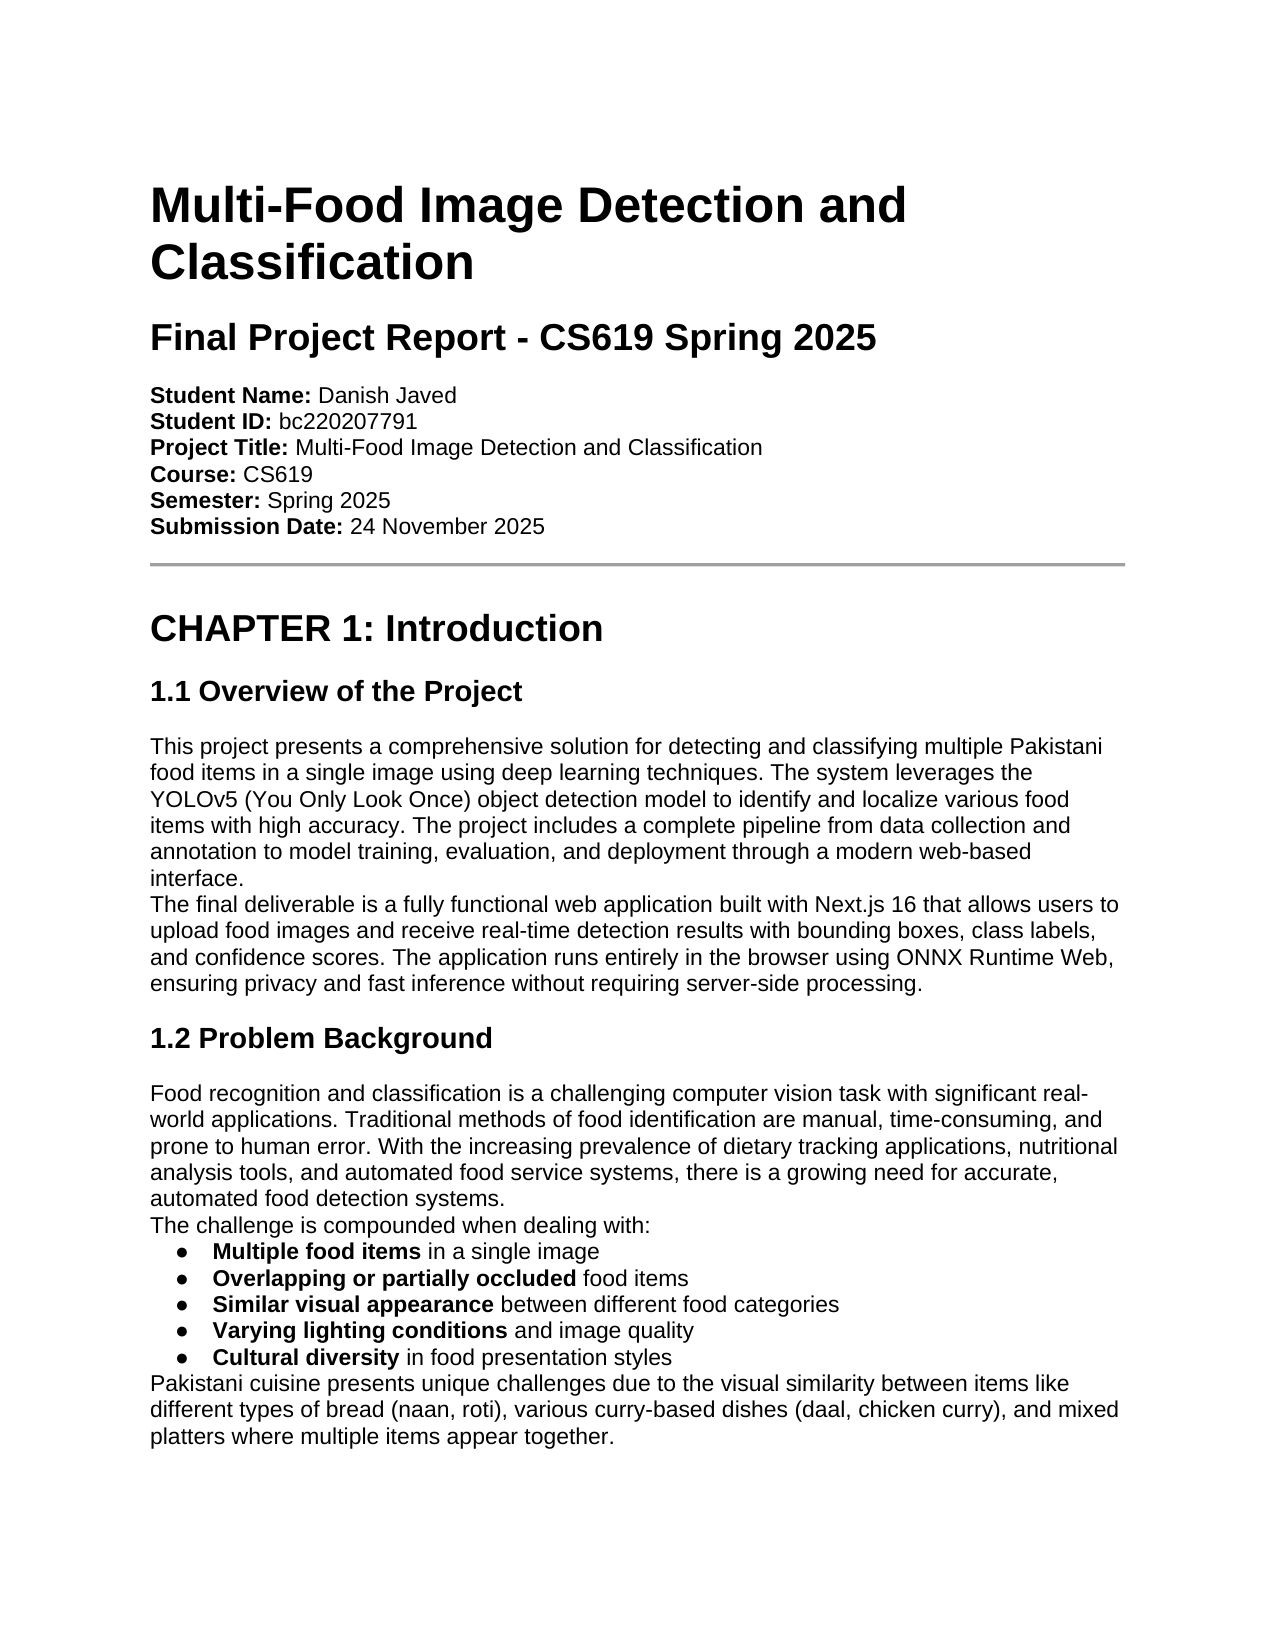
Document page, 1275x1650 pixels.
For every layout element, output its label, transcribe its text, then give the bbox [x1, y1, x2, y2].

subtitle Multi-Food Image Detection and Classification [150, 175, 1125, 290]
text Student ID: bc220207791 [150, 408, 1125, 434]
list Cultural diversity in food presentation styles [175, 1343, 1125, 1370]
text Student Name: Danish Javed [150, 382, 1125, 408]
list Varying lighting conditions and image quality [175, 1317, 1125, 1343]
text Submission Date: 24 November 2025 [150, 513, 1125, 540]
text Project Title: Multi-Food Image Detection and Classification [150, 434, 1125, 461]
subtitle Final Project Report - CS619 Spring 2025 [150, 315, 1125, 358]
subtitle CHAPTER 1: Introduction [150, 567, 1125, 649]
text Pakistani cuisine presents unique challenges due to the visual similarity between items like different types of bread (naan, roti), various curry-based dishes (daal, chicken curry), and mixed platters where multiple items appear together. [150, 1370, 1125, 1449]
list Overlapping or partially occluded food items [175, 1264, 1125, 1291]
list Multiple food items in a single image [175, 1238, 1125, 1264]
text Semester: Spring 2025 [150, 487, 1125, 513]
text The challenge is compounded when dealing with: [150, 1212, 1125, 1238]
text Food recognition and classification is a challenging computer vision task with significant real-world applications. Traditional methods of food identification are manual, time-consuming, and prone to human error. With the increasing prevalence of dietary tracking applications, nutritional analysis tools, and automated food service systems, there is a growing need for accurate, automated food detection systems. [150, 1080, 1125, 1212]
text Course: CS619 [150, 461, 1125, 487]
text This project presents a comprehensive solution for detecting and classifying multiple Pakistani food items in a single image using deep learning techniques. The system leverages the YOLOv5 (You Only Look Once) object detection model to identify and localize various food items with high accuracy. The project includes a complete pipeline from data collection and annotation to model training, evaluation, and deployment through a modern web-based interface. [150, 733, 1125, 891]
text The final deliverable is a fully functional web application built with Next.js 16 that allows users to upload food images and receive real-time detection results with bounding boxes, class labels, and confidence scores. The application runs entirely in the browser using ONNX Runtime Web, ensuring privacy and fast inference without requiring server-side processing. [150, 891, 1125, 996]
subtitle 1.1 Overview of the Project [150, 674, 1125, 708]
list Similar visual appearance between different food categories [175, 1291, 1125, 1317]
subtitle 1.2 Problem Background [150, 1021, 1125, 1055]
